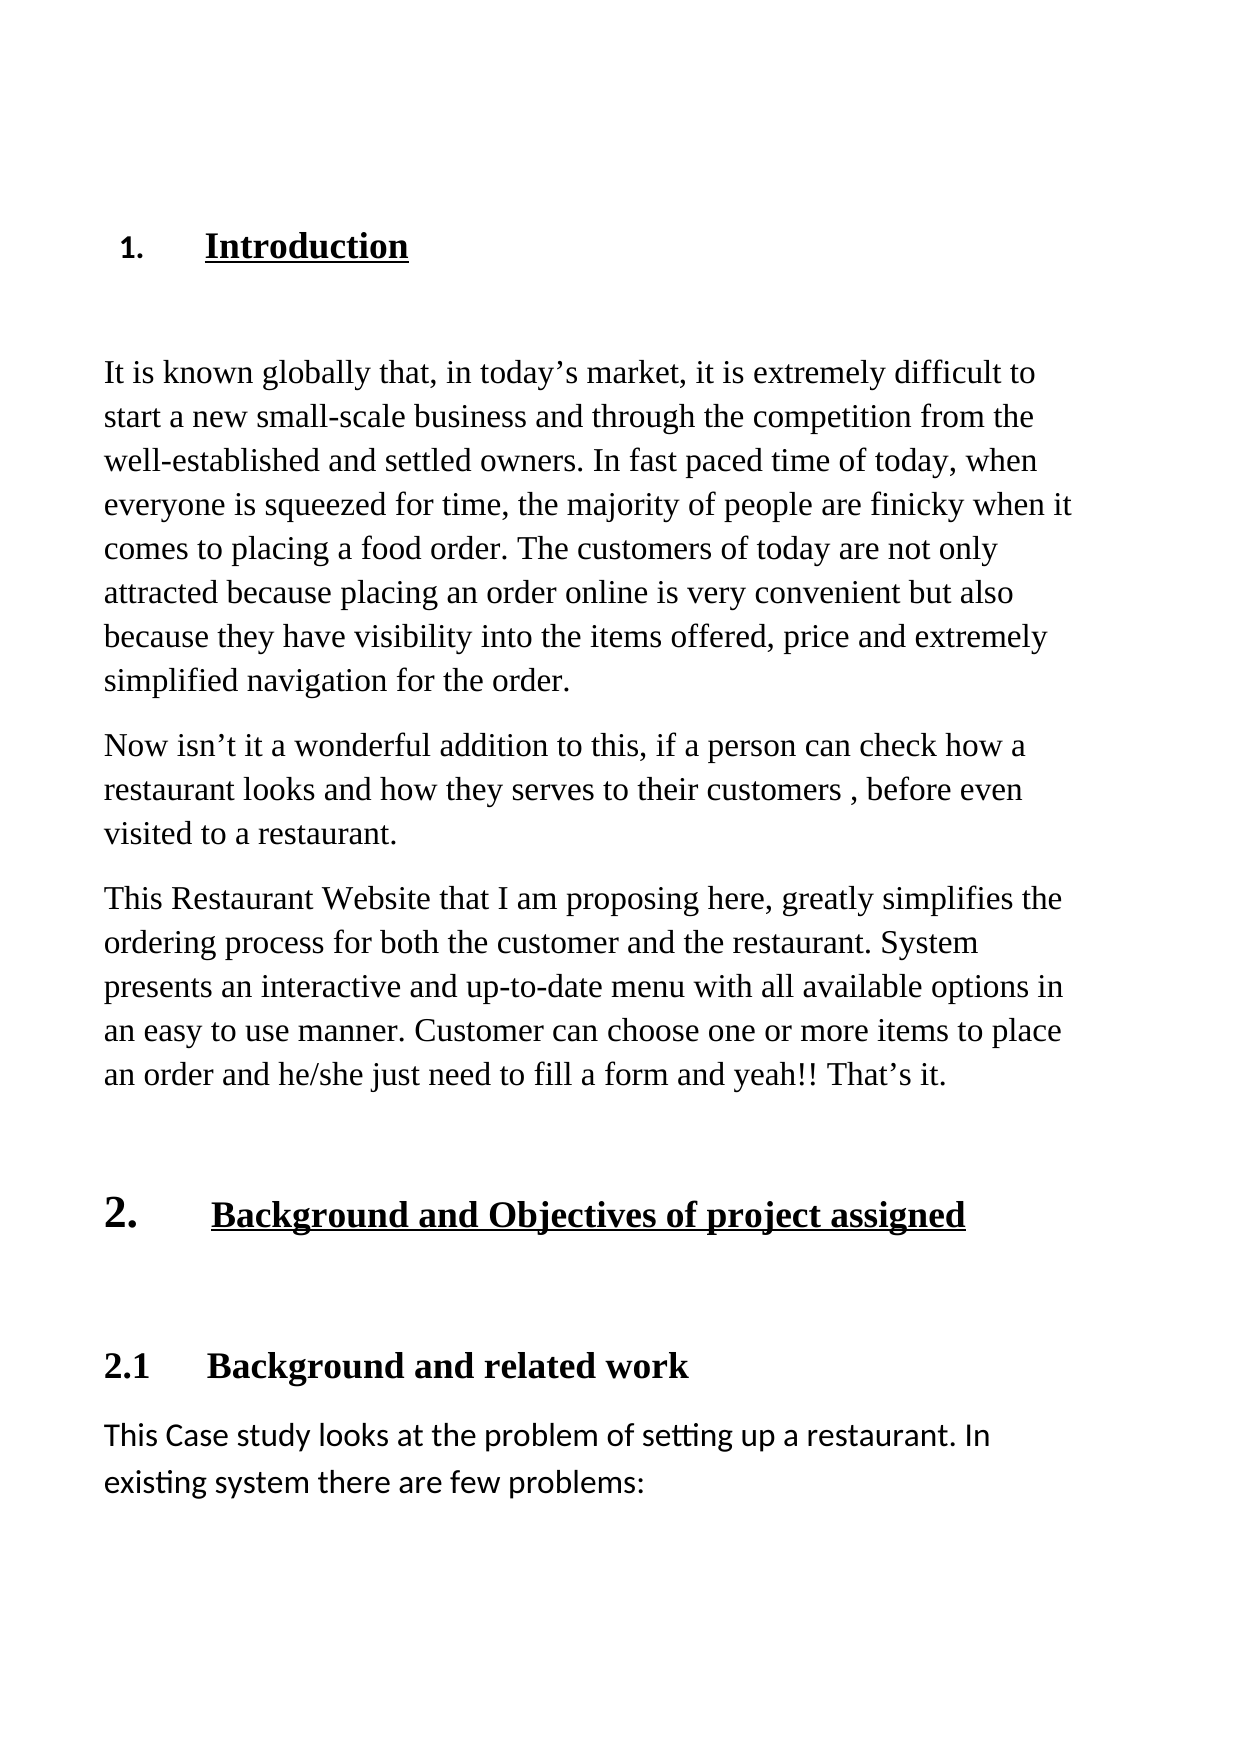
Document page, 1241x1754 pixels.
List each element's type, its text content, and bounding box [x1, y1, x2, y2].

text 1. Introduction [103, 223, 1078, 267]
text It is known globally that, in today’s market, it is extremely difficult to start a new small-scale business and through the competition from the well-established and settled owners. In fast paced time of today, when everyone is squeezed for time, the majority of people are finicky when it comes to placing a food order. The customers of today are not only attracted because placing an order online is very convenient but also because they have visibility into the items offered, price and extremely simplified navigation for the order. [103, 352, 1078, 699]
text 2. Background and Objectives of project assigned [103, 1184, 1078, 1237]
text 2.1 Background and related work [103, 1344, 1078, 1387]
text This Restaurant Website that I am proposing here, greatly simplifies the ordering process for both the customer and the restaurant. System presents an interactive and up-to-date menu with all available options in an easy to use manner. Customer can choose one or more items to place an order and he/she just need to fill a form and yeah!! That’s it. [103, 878, 1078, 1093]
text This Case study looks at the problem of setting up a restaurant. In existing system there are few problems: [103, 1414, 1078, 1502]
text Now isn’t it a wonderful addition to this, if a person can check how a restaurant looks and how they serves to their customers , before even visited to a restaurant. [103, 725, 1078, 852]
